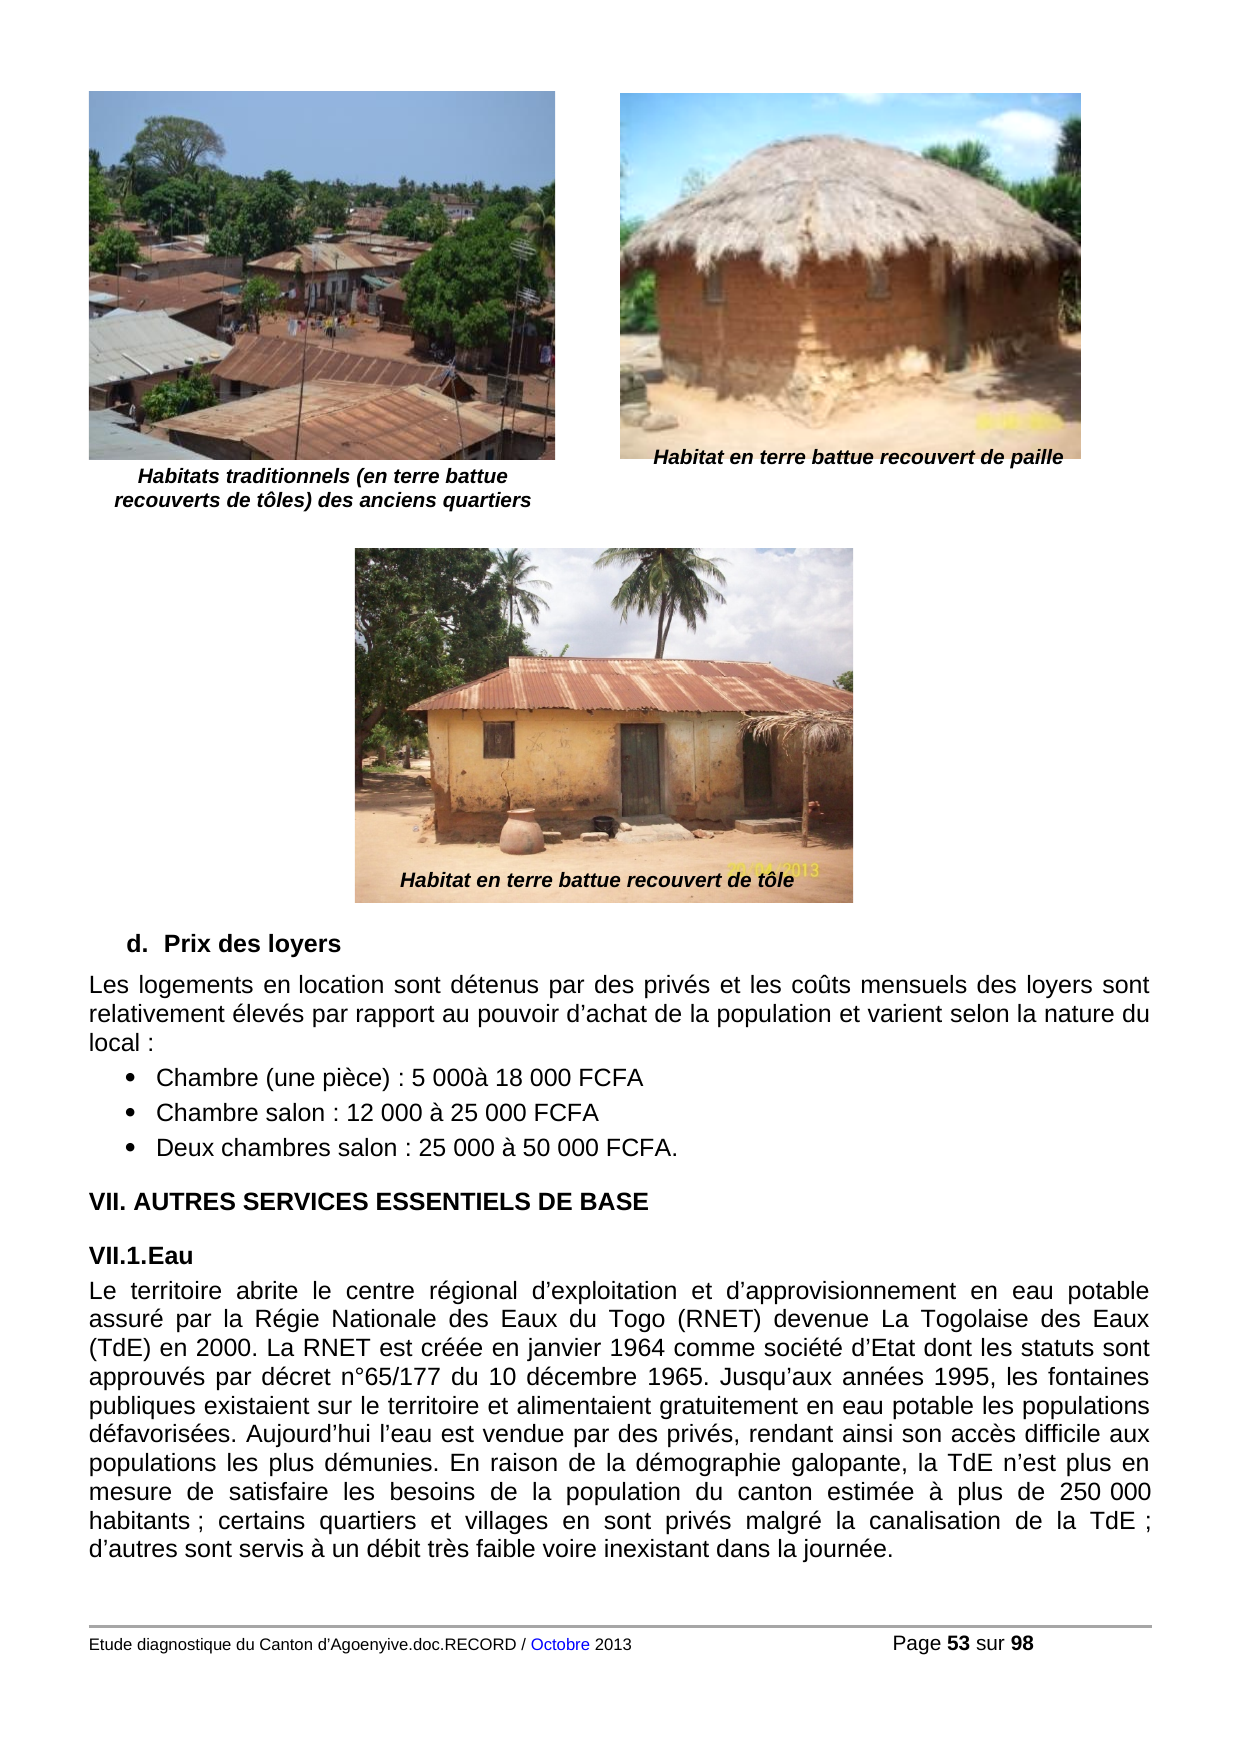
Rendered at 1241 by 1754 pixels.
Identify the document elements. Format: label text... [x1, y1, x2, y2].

text Le territoire abrite le centre régional d’exploitation et d’approvisionnement en eau potable assuré par la Régie Nationale des Eaux du Togo (RNET) devenue La Togolaise des Eaux (TdE) en 2000. La RNET est créée en janvier 1964 comme société d’Etat dont les statuts sont approuvés par décret n°65/177 du 10 décembre 1965. Jusqu’aux années 1995, les fontaines publiques existaient sur le territoire et alimentaient gratuitement en eau potable les populations défavorisées. Aujourd’hui l’eau est vendue par des privés, rendant ainsi son accès difficile aux populations les plus démunies. En raison de la démographie galopante, la TdE n’est plus en mesure de satisfaire les besoins de la population du canton estimée à plus de 250 000 habitants ; certains quartiers et villages en sont privés malgré la canalisation de la TdE ; d’autres sont servis à un débit très faible voire inexistant dans la journée. [89, 1276, 1152, 1563]
text Les logements en location sont détenus par des privés et les coûts mensuels des loyers sont relativement élevés par rapport au pouvoir d’achat de la population et varient selon la nature du local : [89, 970, 1152, 1057]
subtitle AUTRES SERVICES ESSENTIELS DE BASE [89, 1187, 1152, 1216]
list Deux chambres salon : 25 000 à 50 000 FCFA. [126, 1133, 1152, 1162]
list Prix des loyers [126, 929, 1152, 958]
list Chambre (une pièce) : 5 000à 18 000 FCFA [126, 1063, 1152, 1092]
picture [620, 93, 1081, 459]
list Chambre salon : 12 000 à 25 000 FCFA [126, 1098, 1152, 1127]
picture [354, 548, 854, 902]
picture [88, 91, 556, 460]
subtitle Eau [89, 1241, 1152, 1269]
